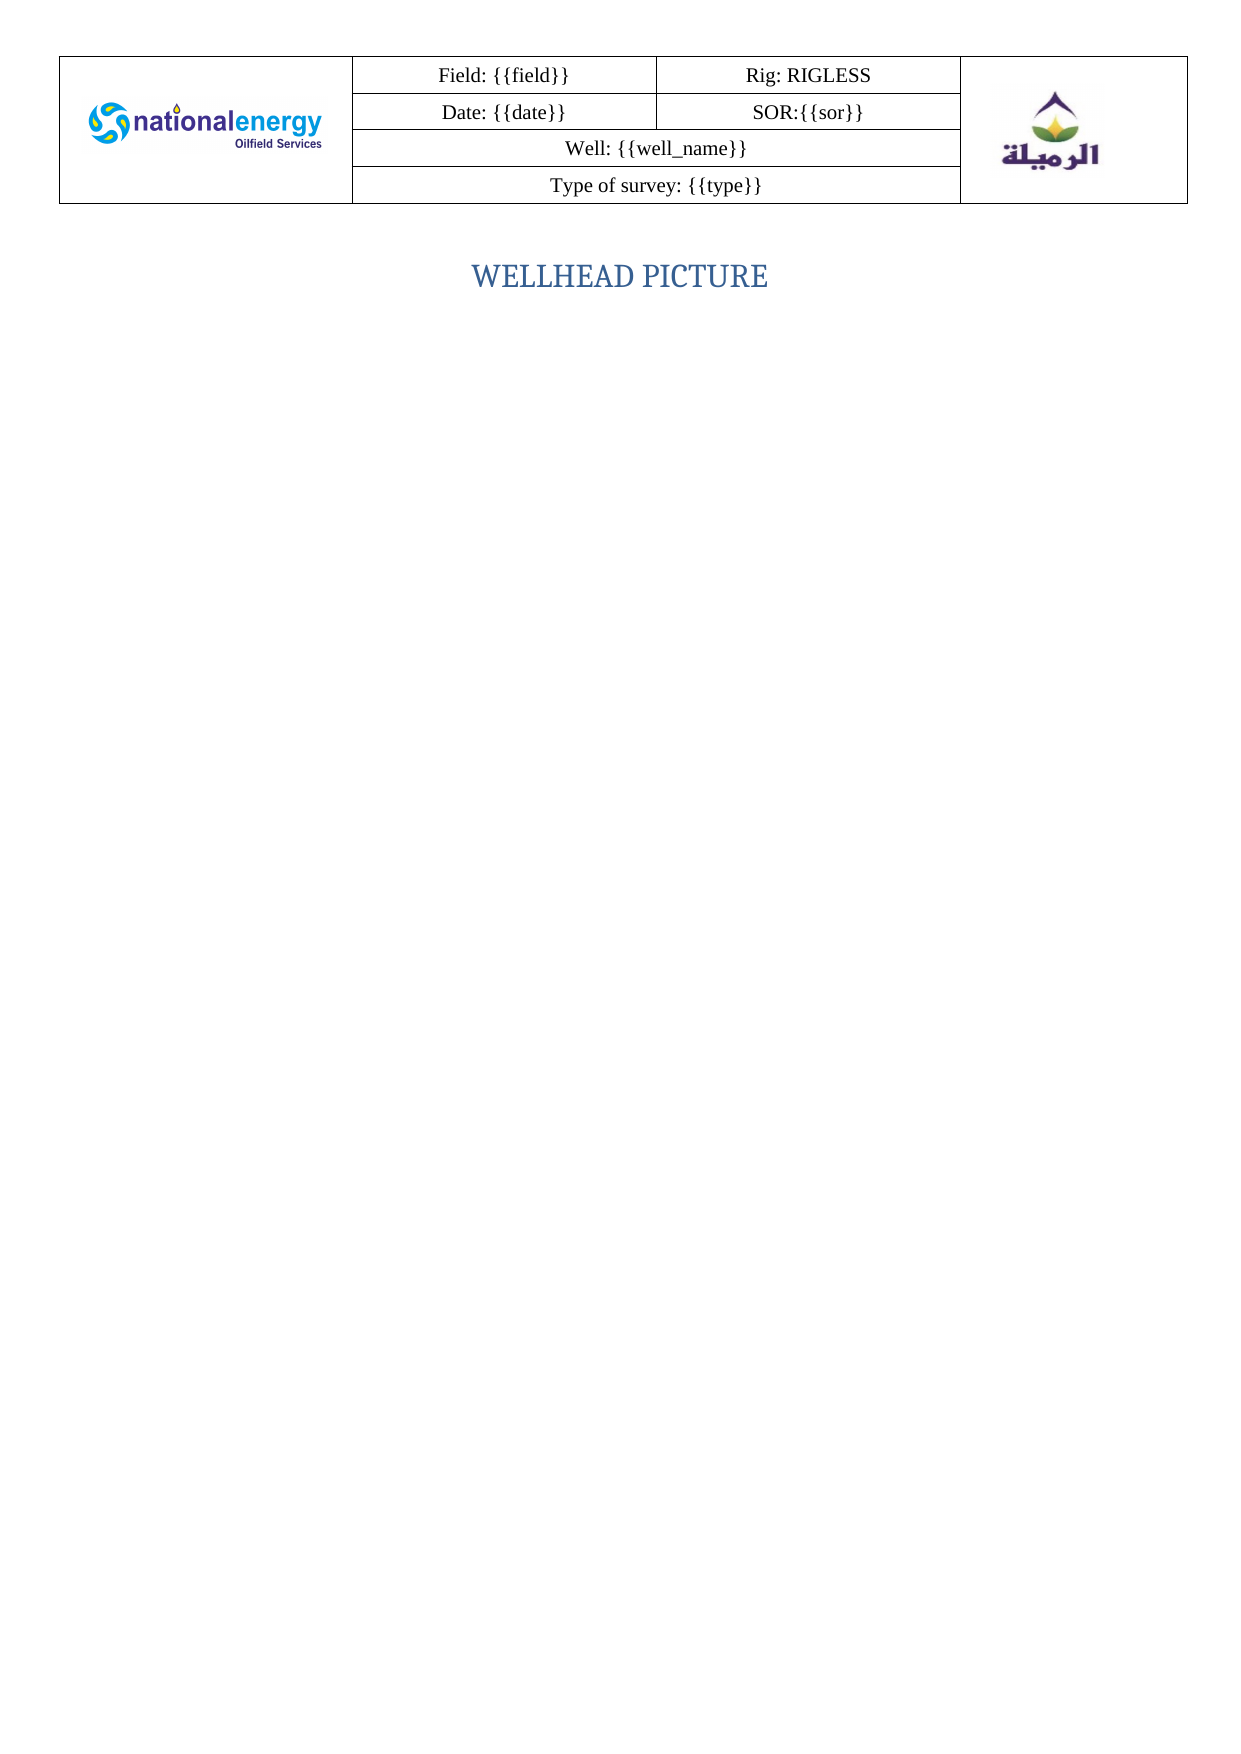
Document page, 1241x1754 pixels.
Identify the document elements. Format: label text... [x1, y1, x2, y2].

picture [81, 96, 329, 154]
subtitle WELLHEAD PICTURE [74, 257, 1165, 295]
picture [990, 83, 1106, 178]
